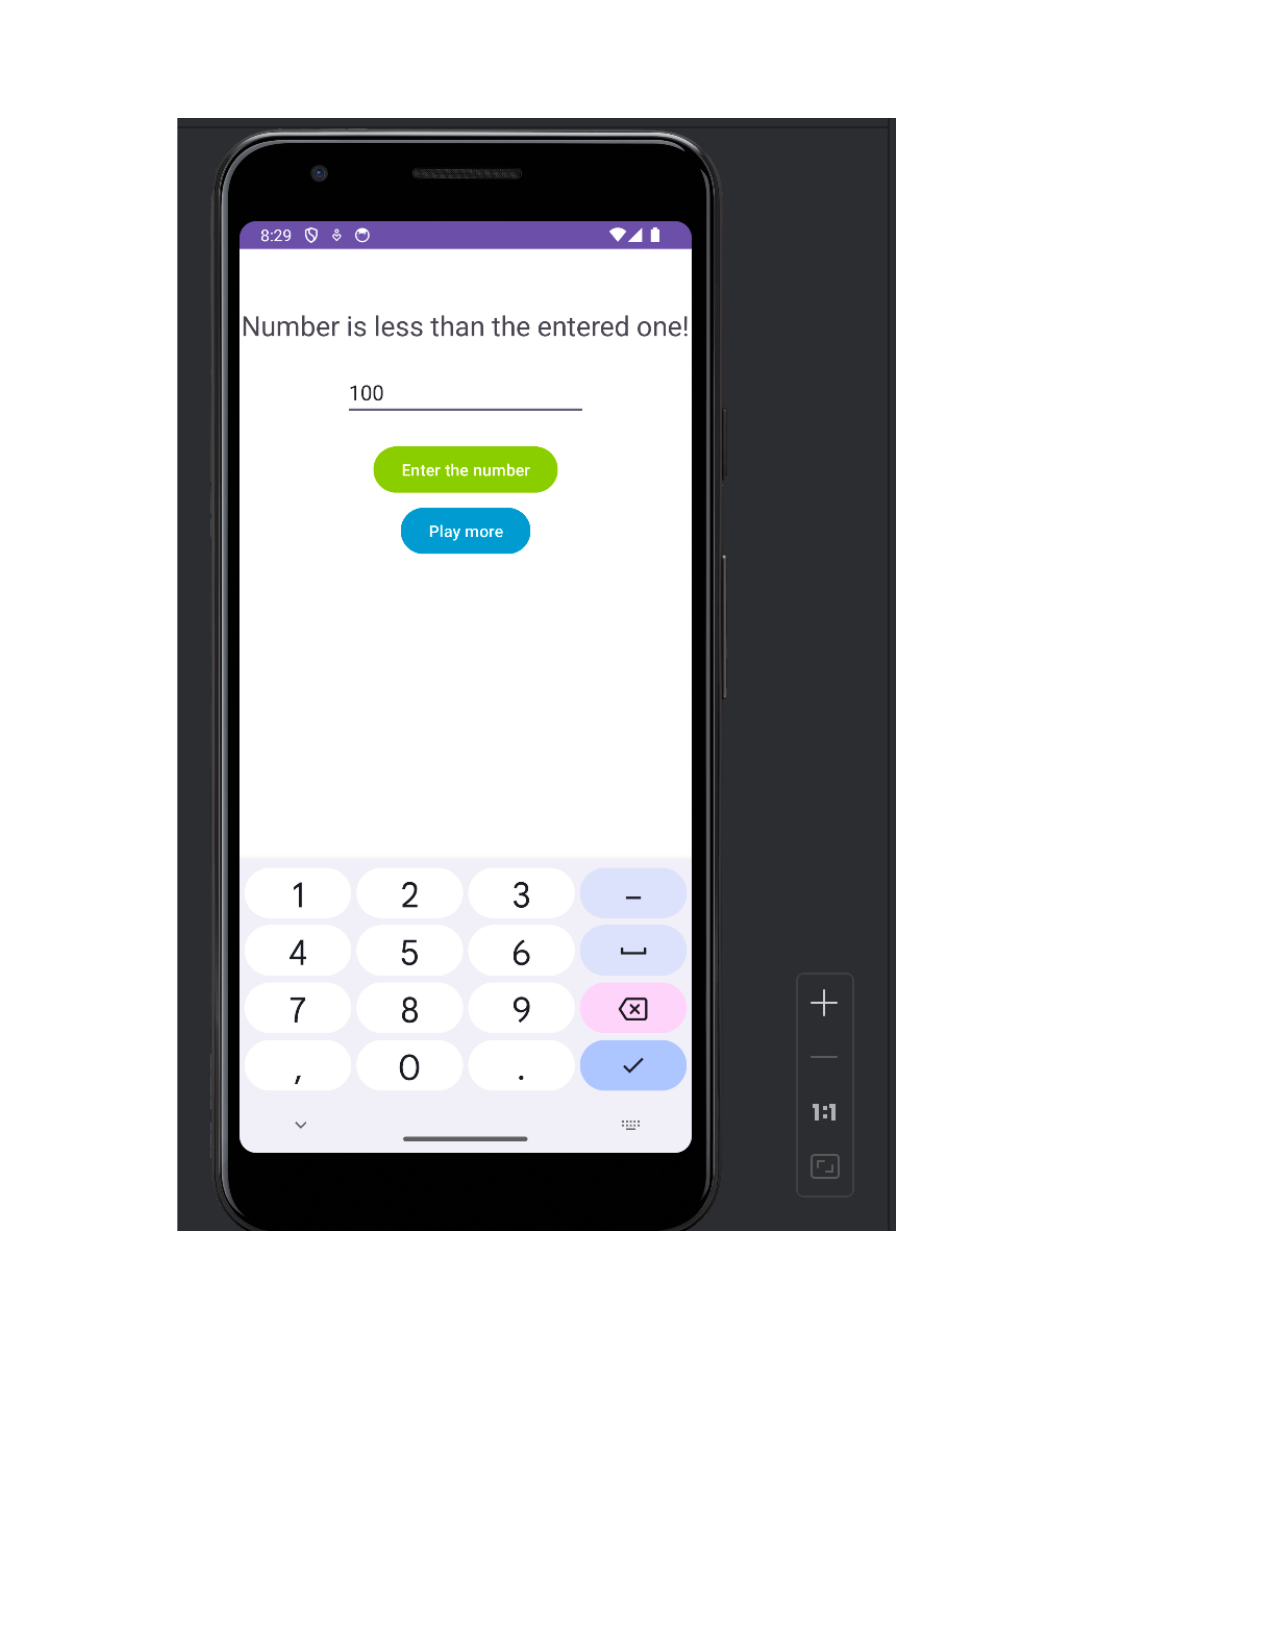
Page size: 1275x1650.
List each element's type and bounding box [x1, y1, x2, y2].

picture [177, 118, 896, 1231]
